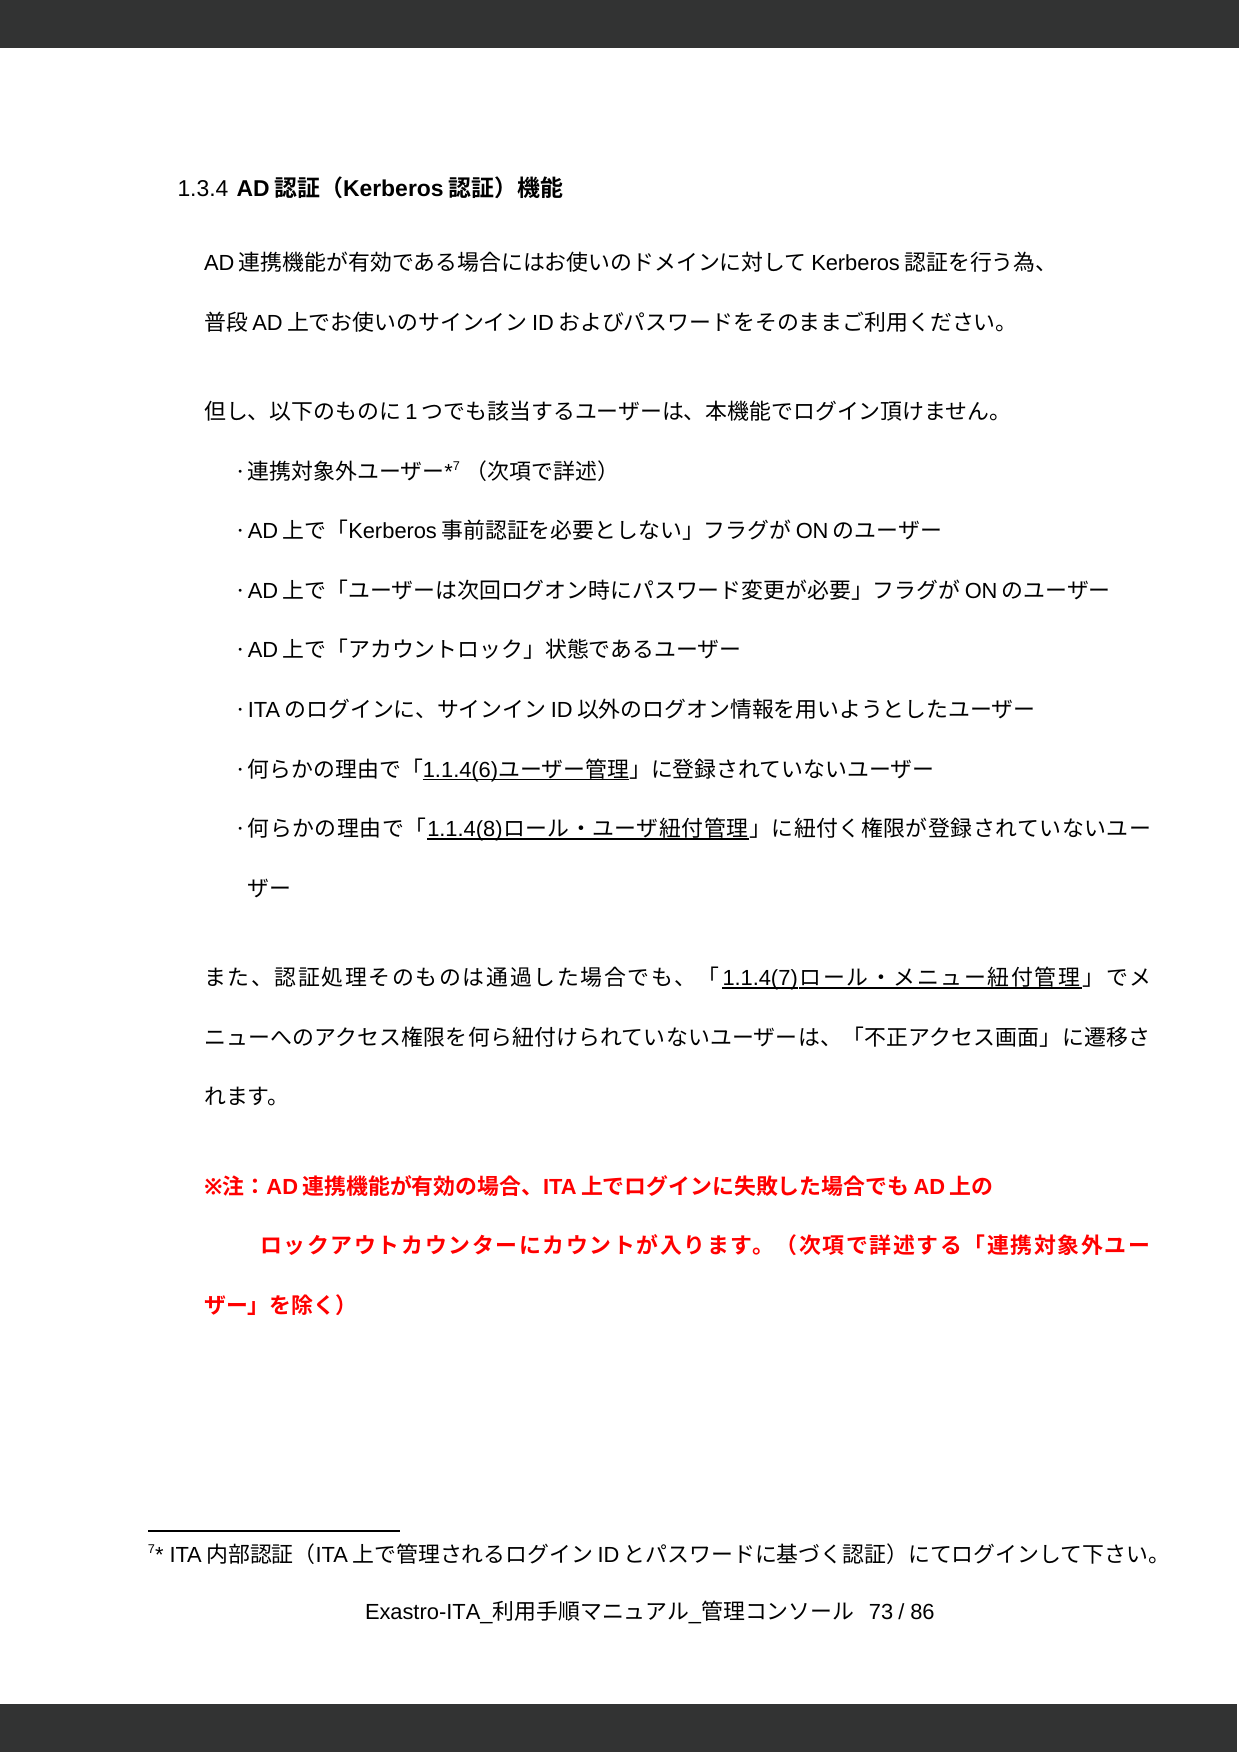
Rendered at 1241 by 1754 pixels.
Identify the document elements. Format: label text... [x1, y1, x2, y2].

text AD連携機能が有効である場合にはお使いのドメインに対してKerberos認証を行う為、 [204, 231, 1152, 291]
picture [0, 1704, 1237, 1752]
text ※注：AD連携機能が有効の場合、ITA上でログインに失敗した場合でもAD上の [204, 1155, 1152, 1214]
list 連携対象外ユーザー* （次項で詳述） [236, 440, 1152, 499]
list AD上で「ユーザーは次回ログオン時にパスワード変更が必要」フラグがONのユーザー [236, 559, 1152, 618]
list 何らかの理由で「1.1.4(6)ユーザー管理」に登録されていないユーザー [236, 738, 1152, 797]
list ITAのログインに、サインインID以外のログオン情報を用いようとしたユーザー [236, 678, 1152, 738]
list 何らかの理由で「1.1.4(8)ロール・ユーザ紐付管理」に紐付く権限が登録されていないユーザー [236, 797, 1152, 916]
subtitle AD認証（Kerberos認証）機能 [177, 157, 1152, 216]
text 普段AD上でお使いのサインインIDおよびパスワードをそのままご利用ください。 [204, 291, 1152, 350]
picture [0, 0, 1239, 48]
text ロックアウトカウンターにカウントが入ります。（次項で詳述する「連携対象外ユーザー」を除く） [204, 1214, 1152, 1333]
text 但し、以下のものに1つでも該当するユーザーは、本機能でログイン頂けません。 [204, 380, 1152, 440]
text また、認証処理そのものは通過した場合でも、「1.1.4(7)ロール・メニュー紐付管理」でメニューへのアクセス権限を何ら紐付けられていないユーザーは、「不正アクセス画面」に遷移されます。 [204, 946, 1152, 1125]
list AD上で「Kerberos事前認証を必要としない」フラグがONのユーザー [236, 499, 1152, 559]
list AD上で「アカウントロック」状態であるユーザー [236, 618, 1152, 678]
